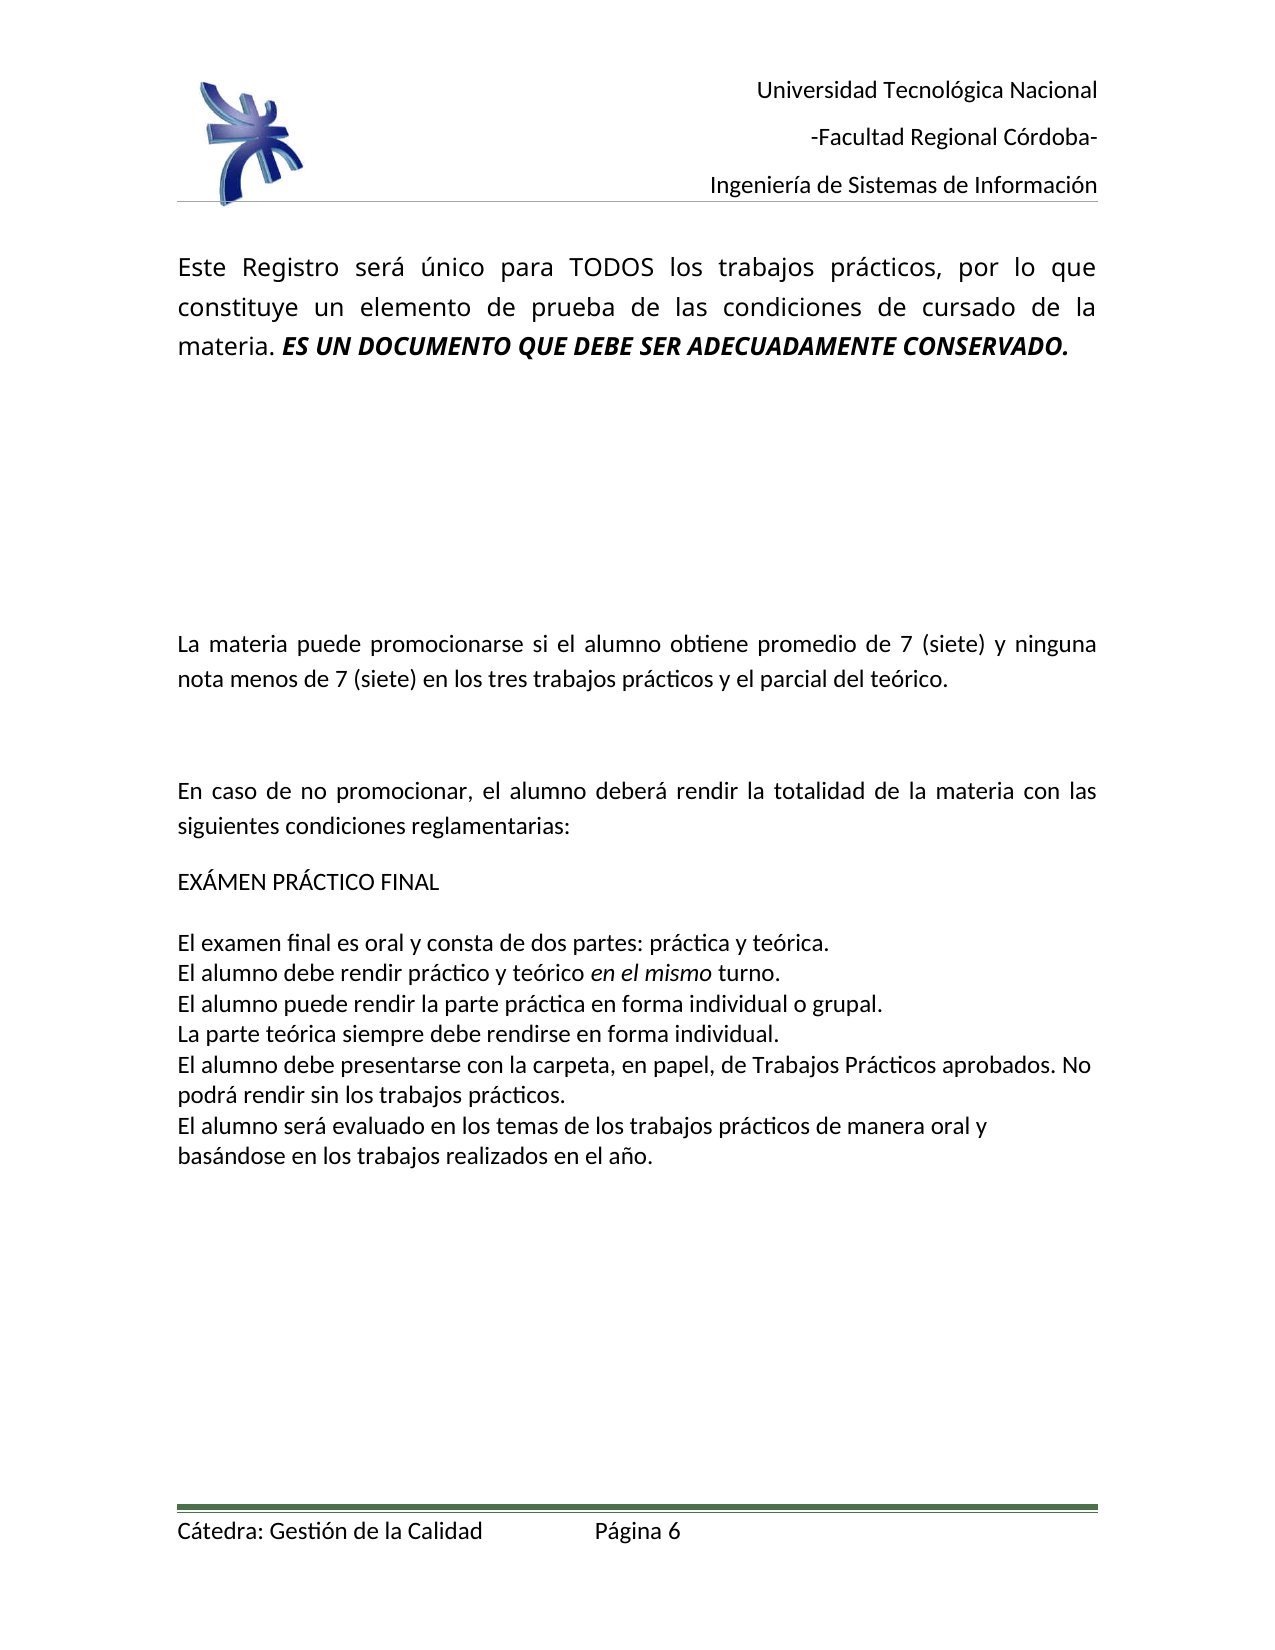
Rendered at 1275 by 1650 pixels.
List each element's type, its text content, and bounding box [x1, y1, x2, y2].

picture [198, 80, 305, 201]
picture [198, 202, 305, 208]
text EXÁMEN PRÁCTICO FINAL [177, 866, 1098, 896]
text Este Registro será único para TODOS los trabajos prácticos, por lo que constituye un elemento de prueba de las condiciones de cursado de la materia. ES UN DOCUMENTO QUE DEBE SER ADECUADAMENTE CONSERVADO. [177, 250, 1098, 362]
text El alumno debe presentarse con la carpeta, en papel, de Trabajos Prácticos aprobados. No podrá rendir sin los trabajos prácticos. [177, 1049, 1098, 1110]
text El alumno puede rendir la parte práctica en forma individual o grupal. [177, 988, 1098, 1018]
text El alumno será evaluado en los temas de los trabajos prácticos de manera oral y basándose en los trabajos realizados en el año. [177, 1110, 1098, 1171]
text La materia puede promocionarse si el alumno obtiene promedio de 7 (siete) y ninguna nota menos de 7 (siete) en los tres trabajos prácticos y el parcial del teórico. [177, 628, 1098, 694]
text El alumno debe rendir práctico y teórico en el mismo turno. [177, 957, 1098, 988]
text El examen final es oral y consta de dos partes: práctica y teórica. [177, 927, 1098, 957]
text La parte teórica siempre debe rendirse en forma individual. [177, 1018, 1098, 1049]
text En caso de no promocionar, el alumno deberá rendir la totalidad de la materia con las siguientes condiciones reglamentarias: [177, 775, 1098, 841]
